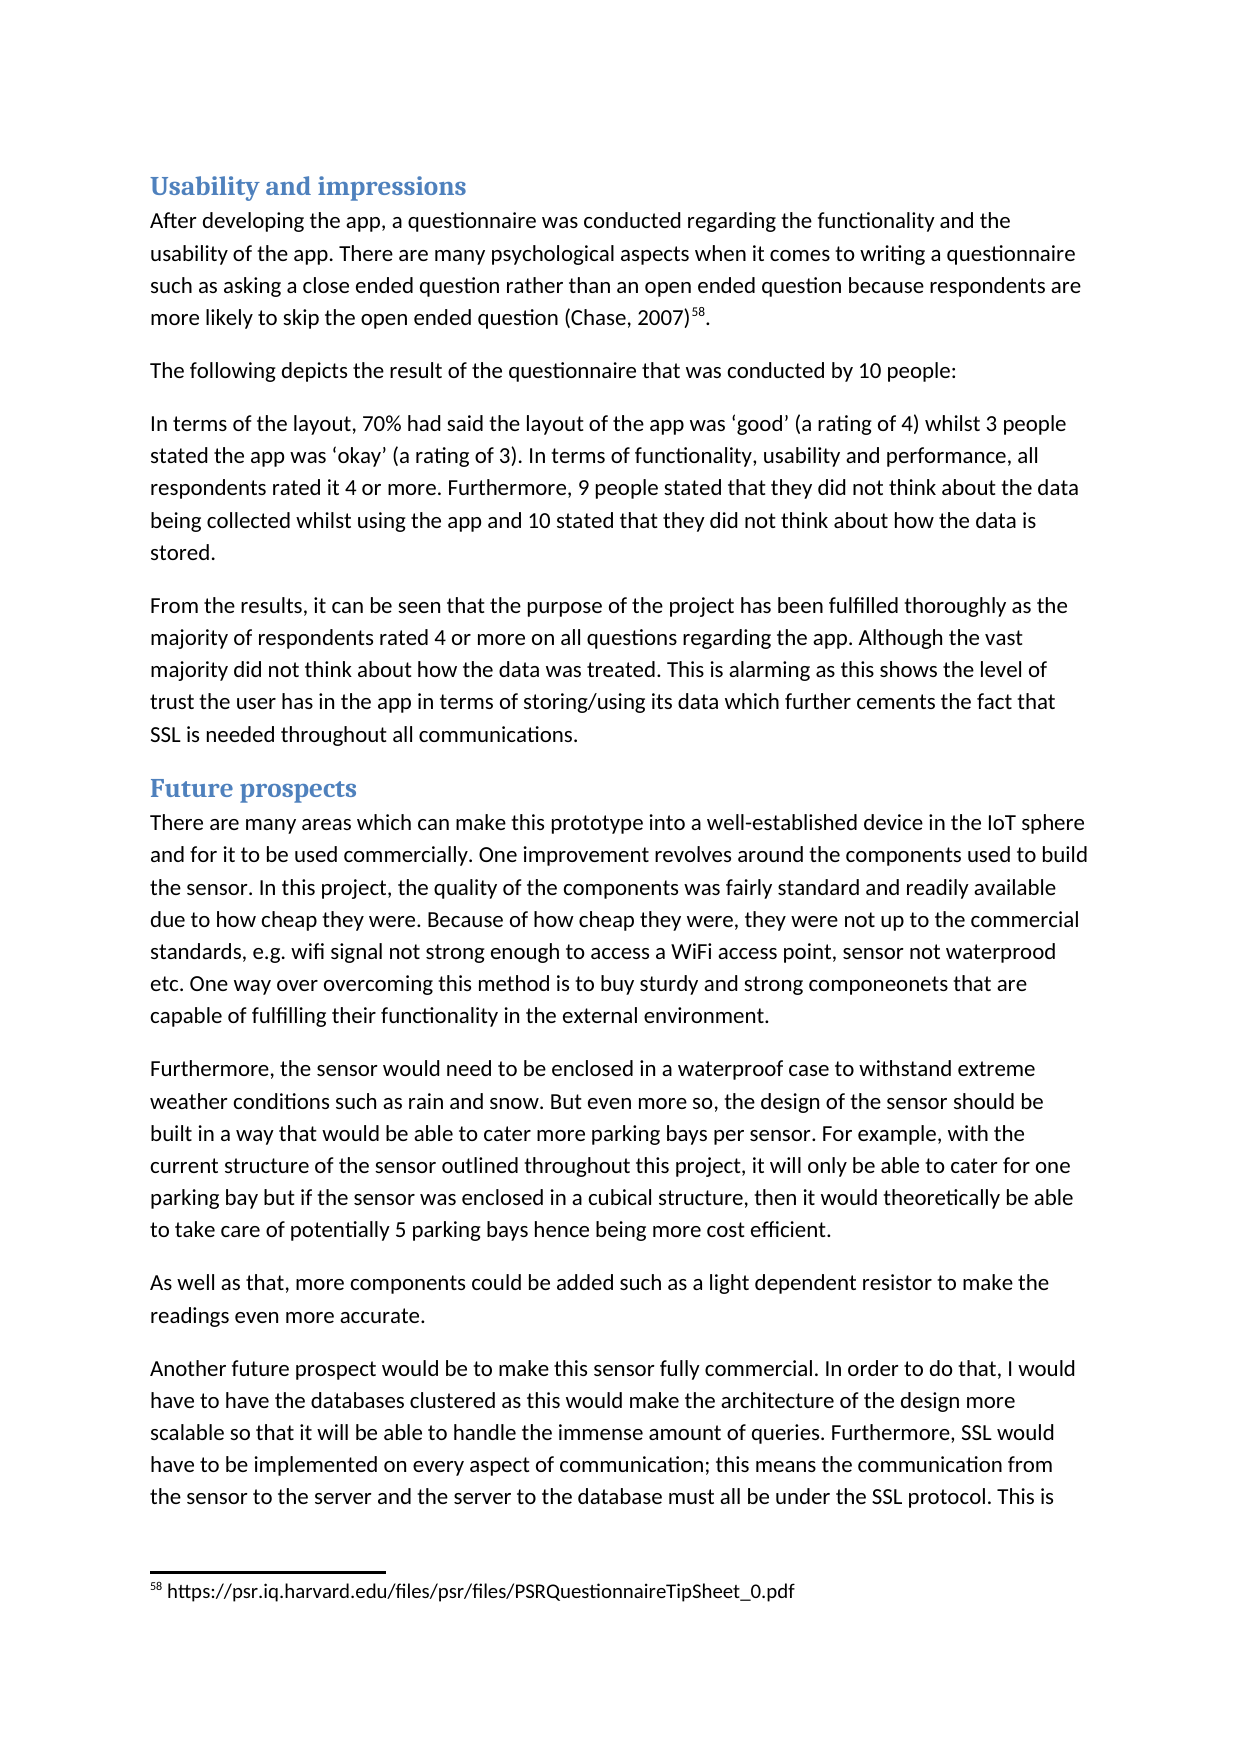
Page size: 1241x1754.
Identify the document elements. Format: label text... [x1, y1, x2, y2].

subtitle Future prospects [150, 773, 1090, 804]
text From the results, it can be seen that the purpose of the project has been fulfilled thoroughly as the majority of respondents rated 4 or more on all questions regarding the app. Although the vast majority did not think about how the data was treated. This is alarming as this shows the level of trust the user has in the app in terms of storing/using its data which further cements the fact that SSL is needed throughout all communications. [150, 591, 1090, 748]
subtitle Usability and impressions [150, 171, 1090, 202]
text The following depicts the result of the questionnaire that was conducted by 10 people: [150, 356, 1090, 384]
text As well as that, more components could be added such as a light dependent resistor to make the readings even more accurate. [150, 1268, 1090, 1329]
text Furthermore, the sensor would need to be enclosed in a waterproof case to withstand extreme weather conditions such as rain and snow. But even more so, the design of the sensor should be built in a way that would be able to cater more parking bays per sensor. For example, with the current structure of the sensor outlined throughout this project, it will only be able to cater for one parking bay but if the sensor was enclosed in a cubical structure, then it would theoretically be able to take care of potentially 5 parking bays hence being more cost efficient. [150, 1054, 1090, 1243]
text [150, 1354, 1090, 1511]
text After developing the app, a questionnaire was conducted regarding the functionality and the usability of the app. There are many psychological aspects when it comes to writing a questionnaire such as asking a close ended question rather than an open ended question because respondents are more likely to skip the open ended question (Chase, 2007). [150, 207, 1090, 331]
text In terms of the layout, 70% had said the layout of the app was ‘good’ (a rating of 4) whilst 3 people stated the app was ‘okay’ (a rating of 3). In terms of functionality, usability and performance, all respondents rated it 4 or more. Furthermore, 9 people stated that they did not think about the data being collected whilst using the app and 10 stated that they did not think about how the data is stored. [150, 409, 1090, 566]
text There are many areas which can make this prototype into a well-established device in the IoT sphere and for it to be used commercially. One improvement revolves around the components used to build the sensor. In this project, the quality of the components was fairly standard and readily available due to how cheap they were. Because of how cheap they were, they were not up to the commercial standards, e.g. wifi signal not strong enough to access a WiFi access point, sensor not waterprood etc. One way over overcoming this method is to buy sturdy and strong componeonets that are capable of fulfilling their functionality in the external environment. [150, 808, 1090, 1029]
